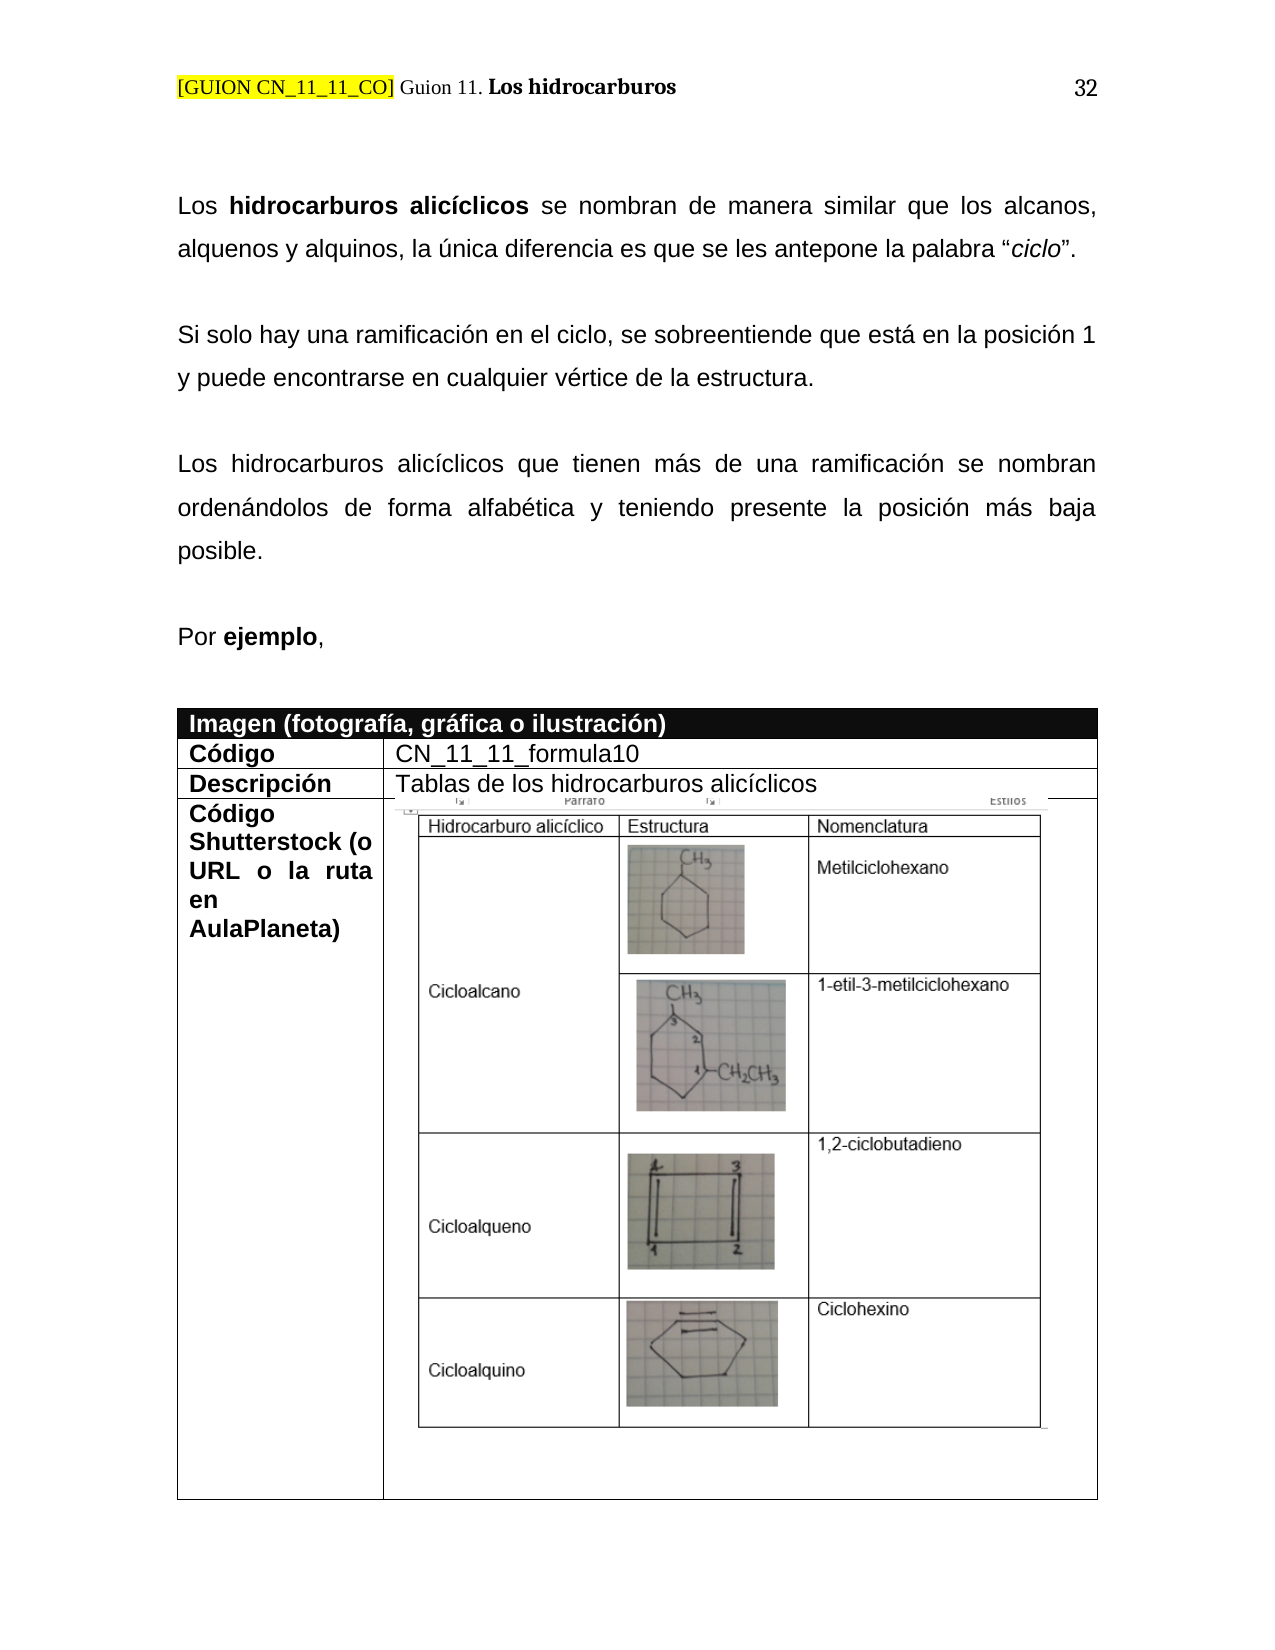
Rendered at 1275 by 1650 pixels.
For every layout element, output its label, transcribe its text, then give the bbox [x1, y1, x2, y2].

table_cell CN_11_11_formula10 [384, 739, 1097, 768]
text Si solo hay una ramificación en el ciclo, se sobreentiende que está en la posición 1 y puede encontrarse en cualquier vértice de la estructura. [177, 320, 1098, 392]
table_cell [384, 799, 1097, 1499]
table_cell Descripción [178, 769, 383, 798]
table_cell Código Shutterstock (o URL o la ruta en AulaPlaneta) [178, 799, 383, 1499]
text Los hidrocarburos alicíclicos que tienen más de una ramificación se nombran ordenándolos de forma alfabética y teniendo presente la posición más baja posible. [177, 449, 1098, 564]
text Por ejemplo, [177, 622, 1098, 651]
picture [395, 798, 1048, 1429]
text Los hidrocarburos alicíclicos se nombran de manera similar que los alcanos, alquenos y alquinos, la única diferencia es que se les antepone la palabra “ciclo”. [177, 191, 1098, 263]
table_cell Código [178, 739, 383, 768]
table_cell Tablas de los hidrocarburos alicíclicos [384, 769, 1097, 798]
table_header Imagen (fotografía, gráfica o ilustración) [178, 709, 1097, 738]
